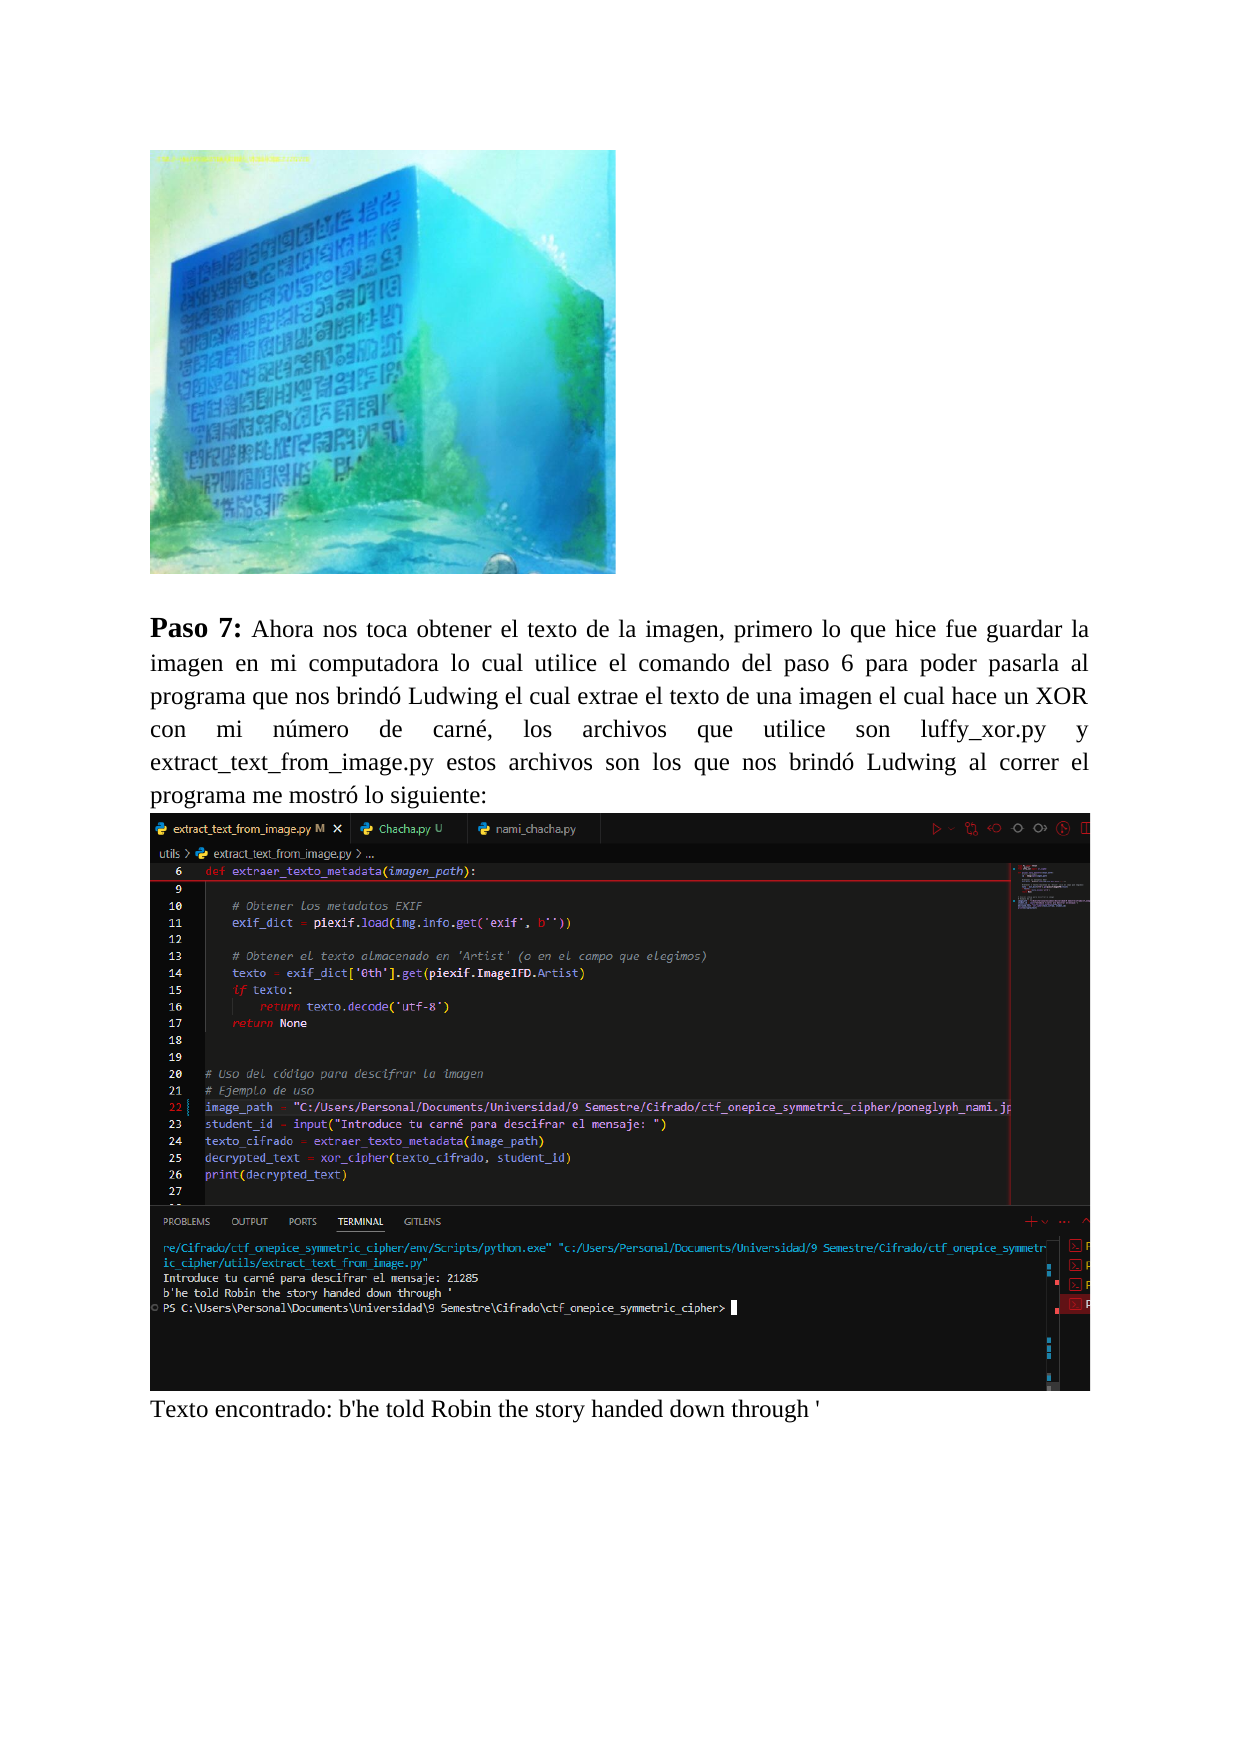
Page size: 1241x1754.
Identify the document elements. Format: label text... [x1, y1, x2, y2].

picture [150, 813, 1091, 1391]
text Texto encontrado: b'he told Robin the story handed down through ' [150, 1394, 1090, 1423]
text Paso 7: Ahora nos toca obtener el texto de la imagen, primero lo que hice fue guardar la imagen en mi computadora lo cual utilice el comando del paso 6 para poder pasarla al programa que nos brindó Ludwing el cual extrae el texto de una imagen el cual hace un XOR con mi número de carné, los archivos que utilice son luffy_xor.py y extract_text_from_image.py estos archivos son los que nos brindó Ludwing al correr el programa me mostró lo siguiente: [150, 610, 1090, 809]
picture [150, 150, 616, 574]
